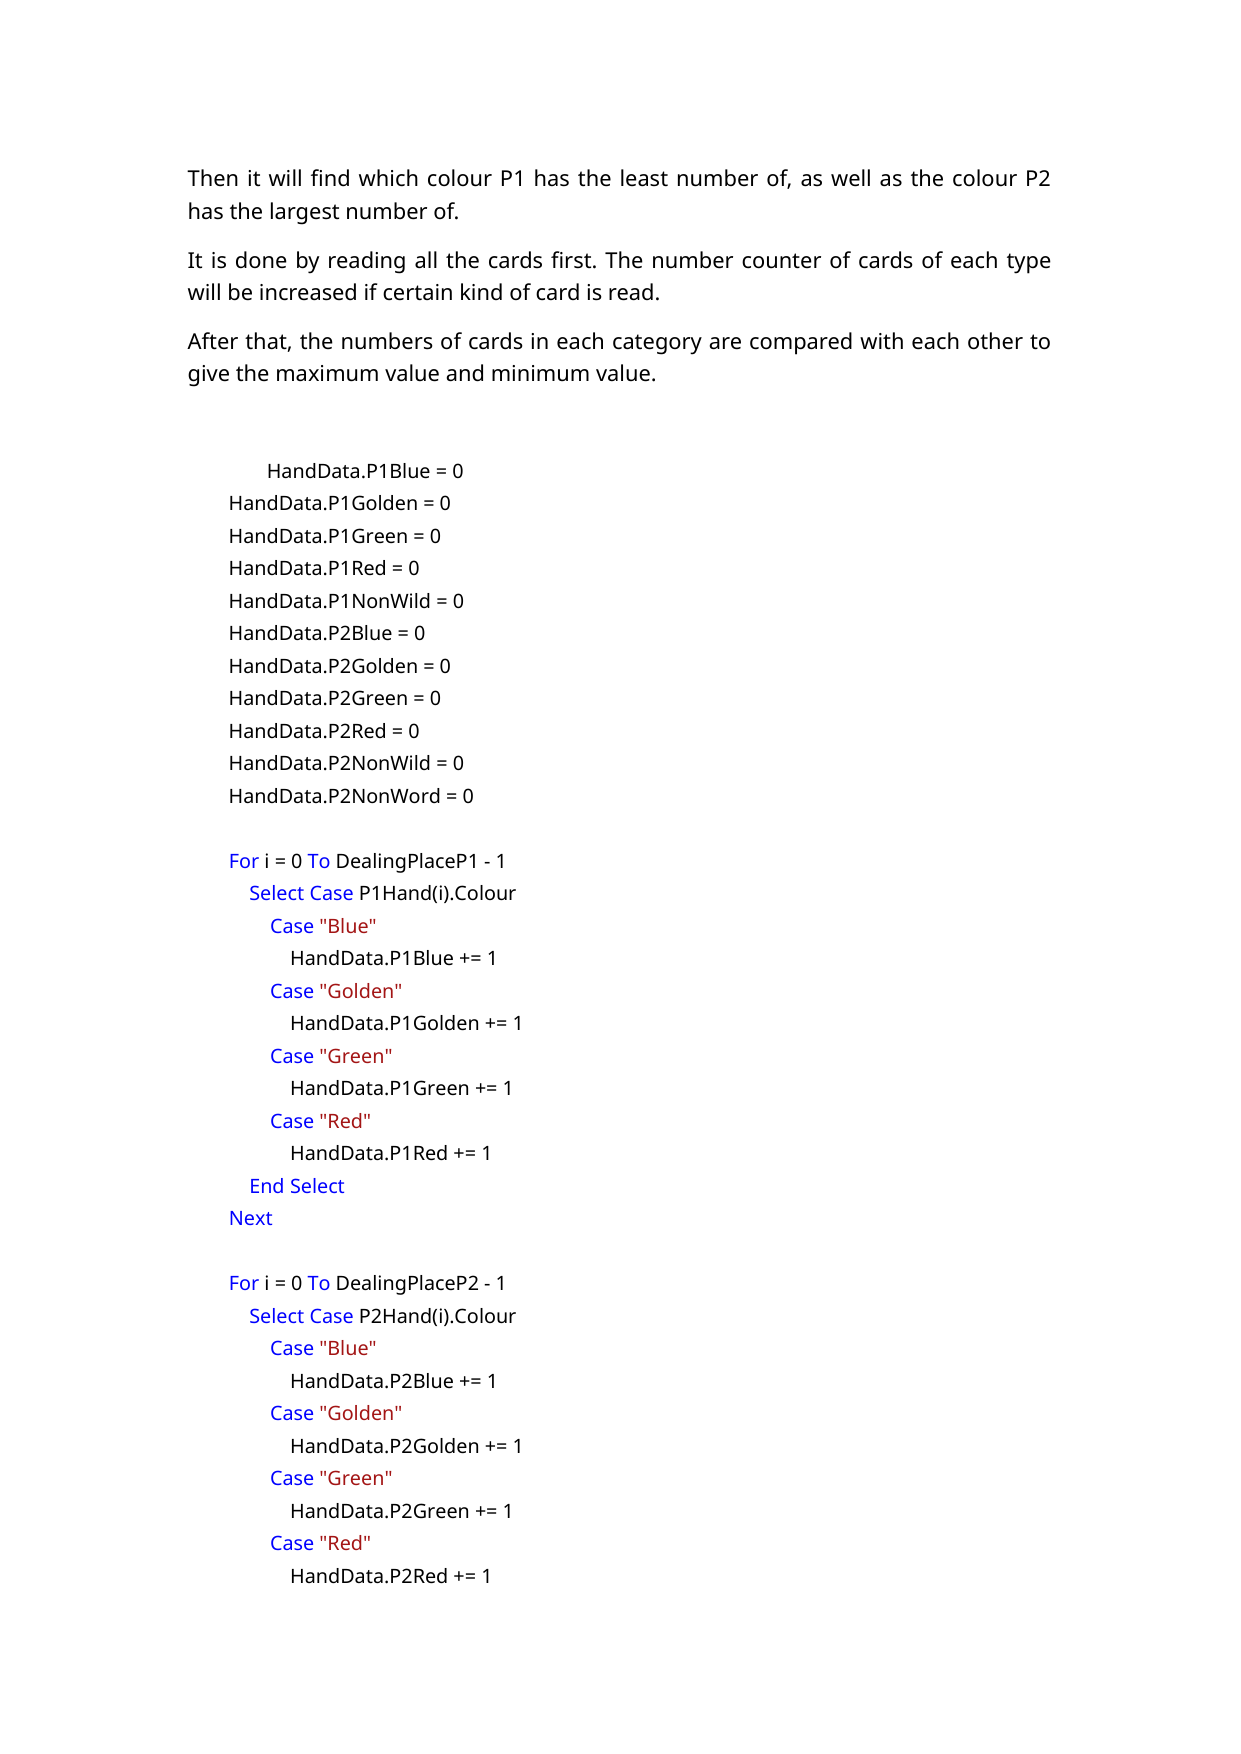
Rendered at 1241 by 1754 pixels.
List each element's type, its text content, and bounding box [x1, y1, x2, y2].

text Case "Golden" [187, 1397, 1053, 1429]
text Case "Green" [187, 1039, 1053, 1072]
text Next [187, 1202, 1053, 1234]
text HandData.P1Blue += 1 [187, 942, 1053, 974]
text After that, the numbers of cards in each category are compared with each other to give the maximum value and minimum value. [187, 324, 1053, 389]
text End Select [187, 1169, 1053, 1202]
text Select Case P1Hand(i).Colour [187, 877, 1053, 909]
text HandData.P1Golden = 0 [187, 487, 1053, 519]
text HandData.P1NonWild = 0 [187, 584, 1053, 617]
text HandData.P2Green += 1 [187, 1494, 1053, 1527]
text Case "Blue" [187, 1332, 1053, 1364]
text HandData.P1Red = 0 [187, 552, 1053, 584]
text HandData.P2NonWord = 0 [187, 779, 1053, 812]
text HandData.P2Blue += 1 [187, 1364, 1053, 1397]
text Case "Golden" [187, 974, 1053, 1007]
text For i = 0 To DealingPlaceP1 - 1 [187, 844, 1053, 877]
text Case "Green" [187, 1462, 1053, 1494]
text Select Case P2Hand(i).Colour [187, 1299, 1053, 1332]
text Case "Blue" [187, 909, 1053, 942]
text It is done by reading all the cards first. The number counter of cards of each type will be increased if certain kind of card is read. [187, 243, 1053, 308]
text HandData.P2Red = 0 [187, 714, 1053, 747]
text HandData.P2NonWild = 0 [187, 747, 1053, 779]
text Case "Red" [187, 1527, 1053, 1559]
text HandData.P2Golden += 1 [187, 1429, 1053, 1462]
text HandData.P2Red += 1 [187, 1559, 1053, 1592]
text HandData.P2Green = 0 [187, 682, 1053, 714]
text HandData.P1Red += 1 [187, 1137, 1053, 1169]
text HandData.P1Green = 0 [187, 519, 1053, 552]
text HandData.P1Blue = 0 [187, 454, 1053, 487]
text HandData.P2Golden = 0 [187, 649, 1053, 682]
text HandData.P1Green += 1 [187, 1072, 1053, 1104]
text Case "Red" [187, 1104, 1053, 1137]
text HandData.P1Golden += 1 [187, 1007, 1053, 1039]
text Then it will find which colour P1 has the least number of, as well as the colour P2 has the largest number of. [187, 162, 1053, 227]
text HandData.P2Blue = 0 [187, 617, 1053, 649]
text For i = 0 To DealingPlaceP2 - 1 [187, 1267, 1053, 1299]
